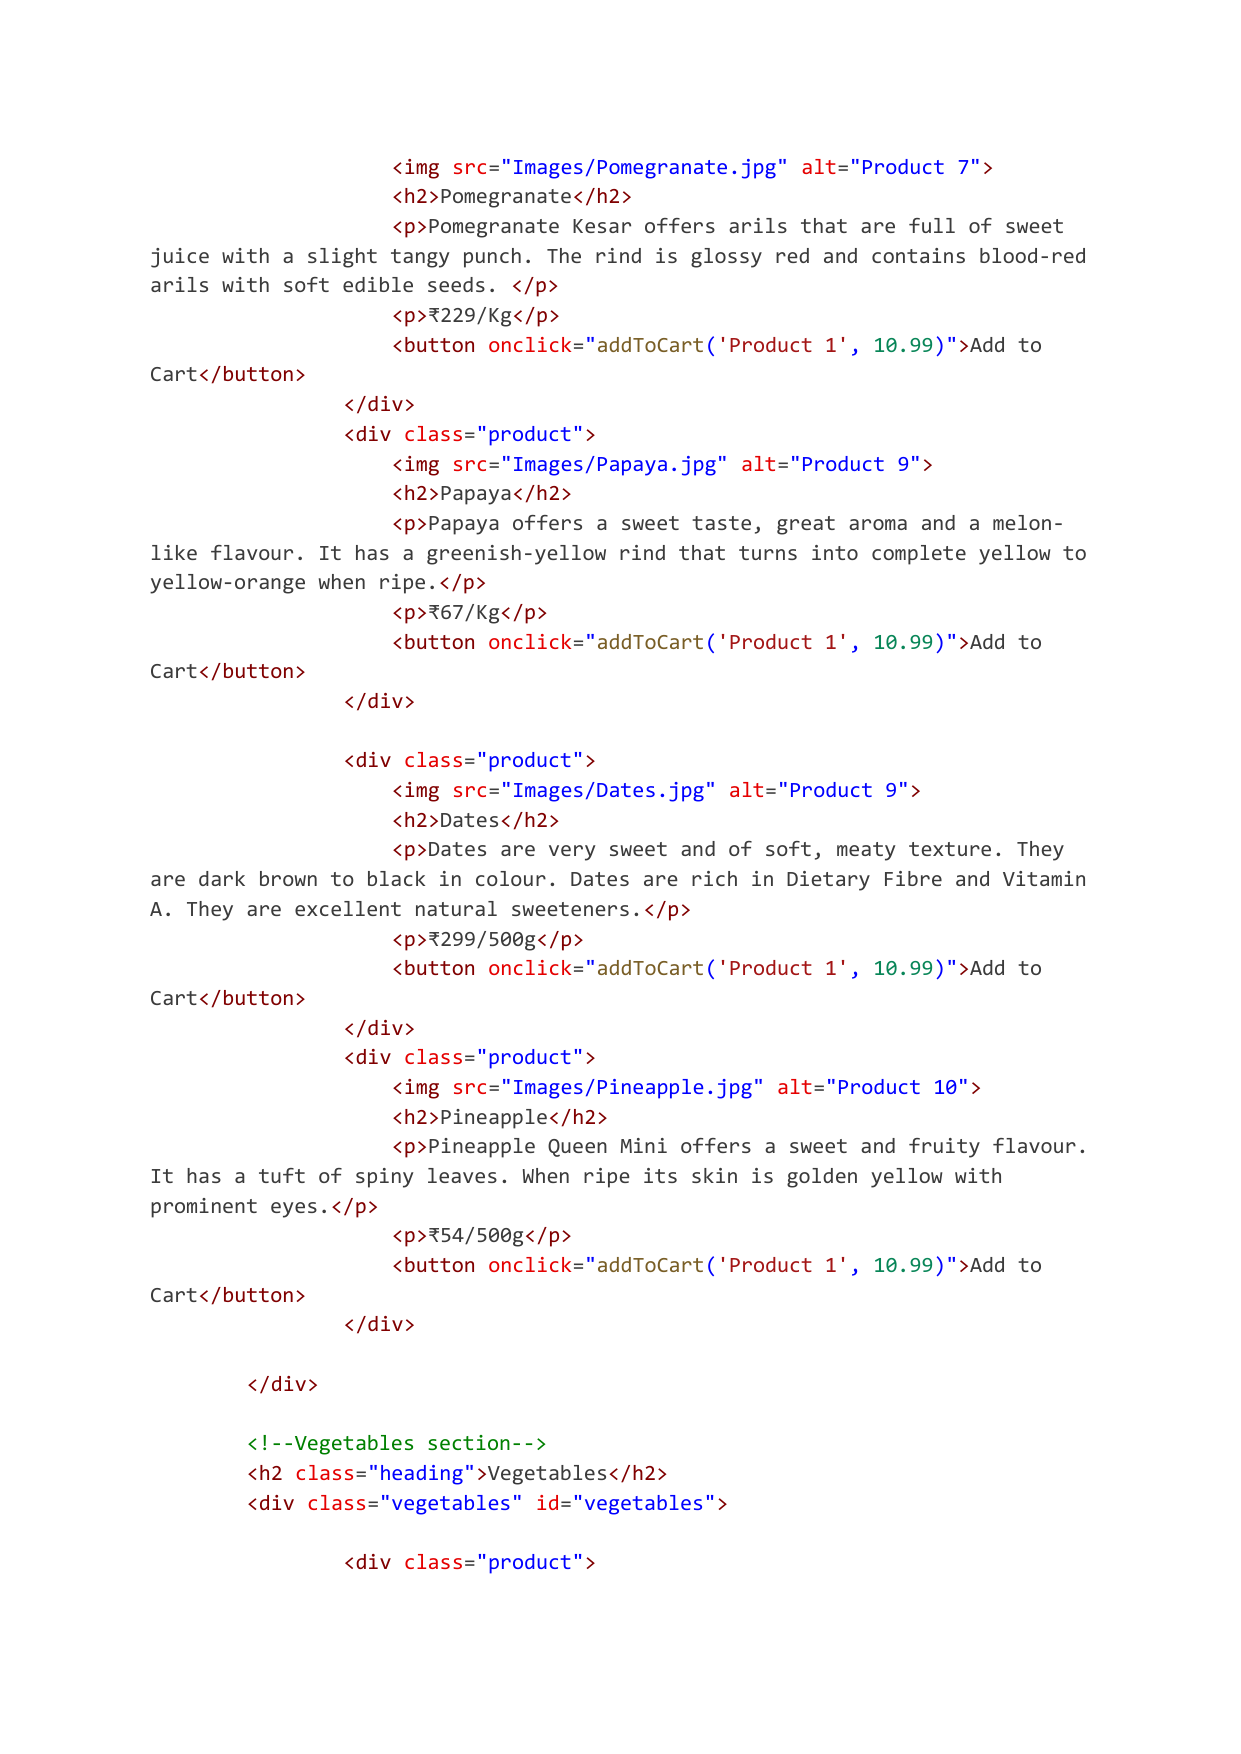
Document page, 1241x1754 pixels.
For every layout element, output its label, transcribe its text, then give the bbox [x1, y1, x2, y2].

text </div> [150, 1308, 1090, 1337]
text <div class="product"> [150, 1545, 1090, 1575]
text </div> [150, 684, 1090, 714]
text <img src="Images/Pomegranate.jpg" alt="Product 7"> [150, 150, 1090, 180]
text <!--Vegetables section--> [150, 1427, 1090, 1456]
text <p>Pomegranate Kesar offers arils that are full of sweet juice with a slight tangy punch. The rind is glossy red and contains blood-red arils with soft edible seeds. </p> [150, 209, 1090, 298]
text <button onclick="addToCart('Product 1', 10.99)">Add to Cart</button> [150, 952, 1090, 1011]
text <div class="vegetables" id="vegetables"> [150, 1486, 1090, 1516]
text <p>₹229/Kg</p> [150, 298, 1090, 328]
text <h2>Pomegranate</h2> [150, 180, 1090, 209]
text <h2>Pineapple</h2> [150, 1100, 1090, 1130]
text <button onclick="addToCart('Product 1', 10.99)">Add to Cart</button> [150, 328, 1090, 387]
text <h2>Papaya</h2> [150, 477, 1090, 506]
text <p>Pineapple Queen Mini offers a sweet and fruity flavour. It has a tuft of spiny leaves. When ripe its skin is golden yellow with prominent eyes.</p> [150, 1130, 1090, 1219]
text <h2 class="heading">Vegetables</h2> [150, 1456, 1090, 1486]
text <p>Papaya offers a sweet taste, great aroma and a melon-like flavour. It has a greenish-yellow rind that turns into complete yellow to yellow-orange when ripe.</p> [150, 506, 1090, 595]
text <div class="product"> [150, 744, 1090, 773]
text <button onclick="addToCart('Product 1', 10.99)">Add to Cart</button> [150, 1248, 1090, 1308]
text <img src="Images/Dates.jpg" alt="Product 9"> [150, 773, 1090, 803]
text <div class="product"> [150, 417, 1090, 447]
text <p>Dates are very sweet and of soft, meaty texture. They are dark brown to black in colour. Dates are rich in Dietary Fibre and Vitamin A. They are excellent natural sweeteners.</p> [150, 833, 1090, 922]
text </div> [150, 387, 1090, 417]
text <h2>Dates</h2> [150, 803, 1090, 833]
text <img src="Images/Papaya.jpg" alt="Product 9"> [150, 447, 1090, 477]
text <p>₹67/Kg</p> [150, 595, 1090, 625]
text <p>₹299/500g</p> [150, 922, 1090, 952]
text <p>₹54/500g</p> [150, 1219, 1090, 1248]
text <button onclick="addToCart('Product 1', 10.99)">Add to Cart</button> [150, 625, 1090, 684]
text </div> [150, 1011, 1090, 1041]
text </div> [150, 1367, 1090, 1397]
text <img src="Images/Pineapple.jpg" alt="Product 10"> [150, 1070, 1090, 1100]
text <div class="product"> [150, 1041, 1090, 1070]
